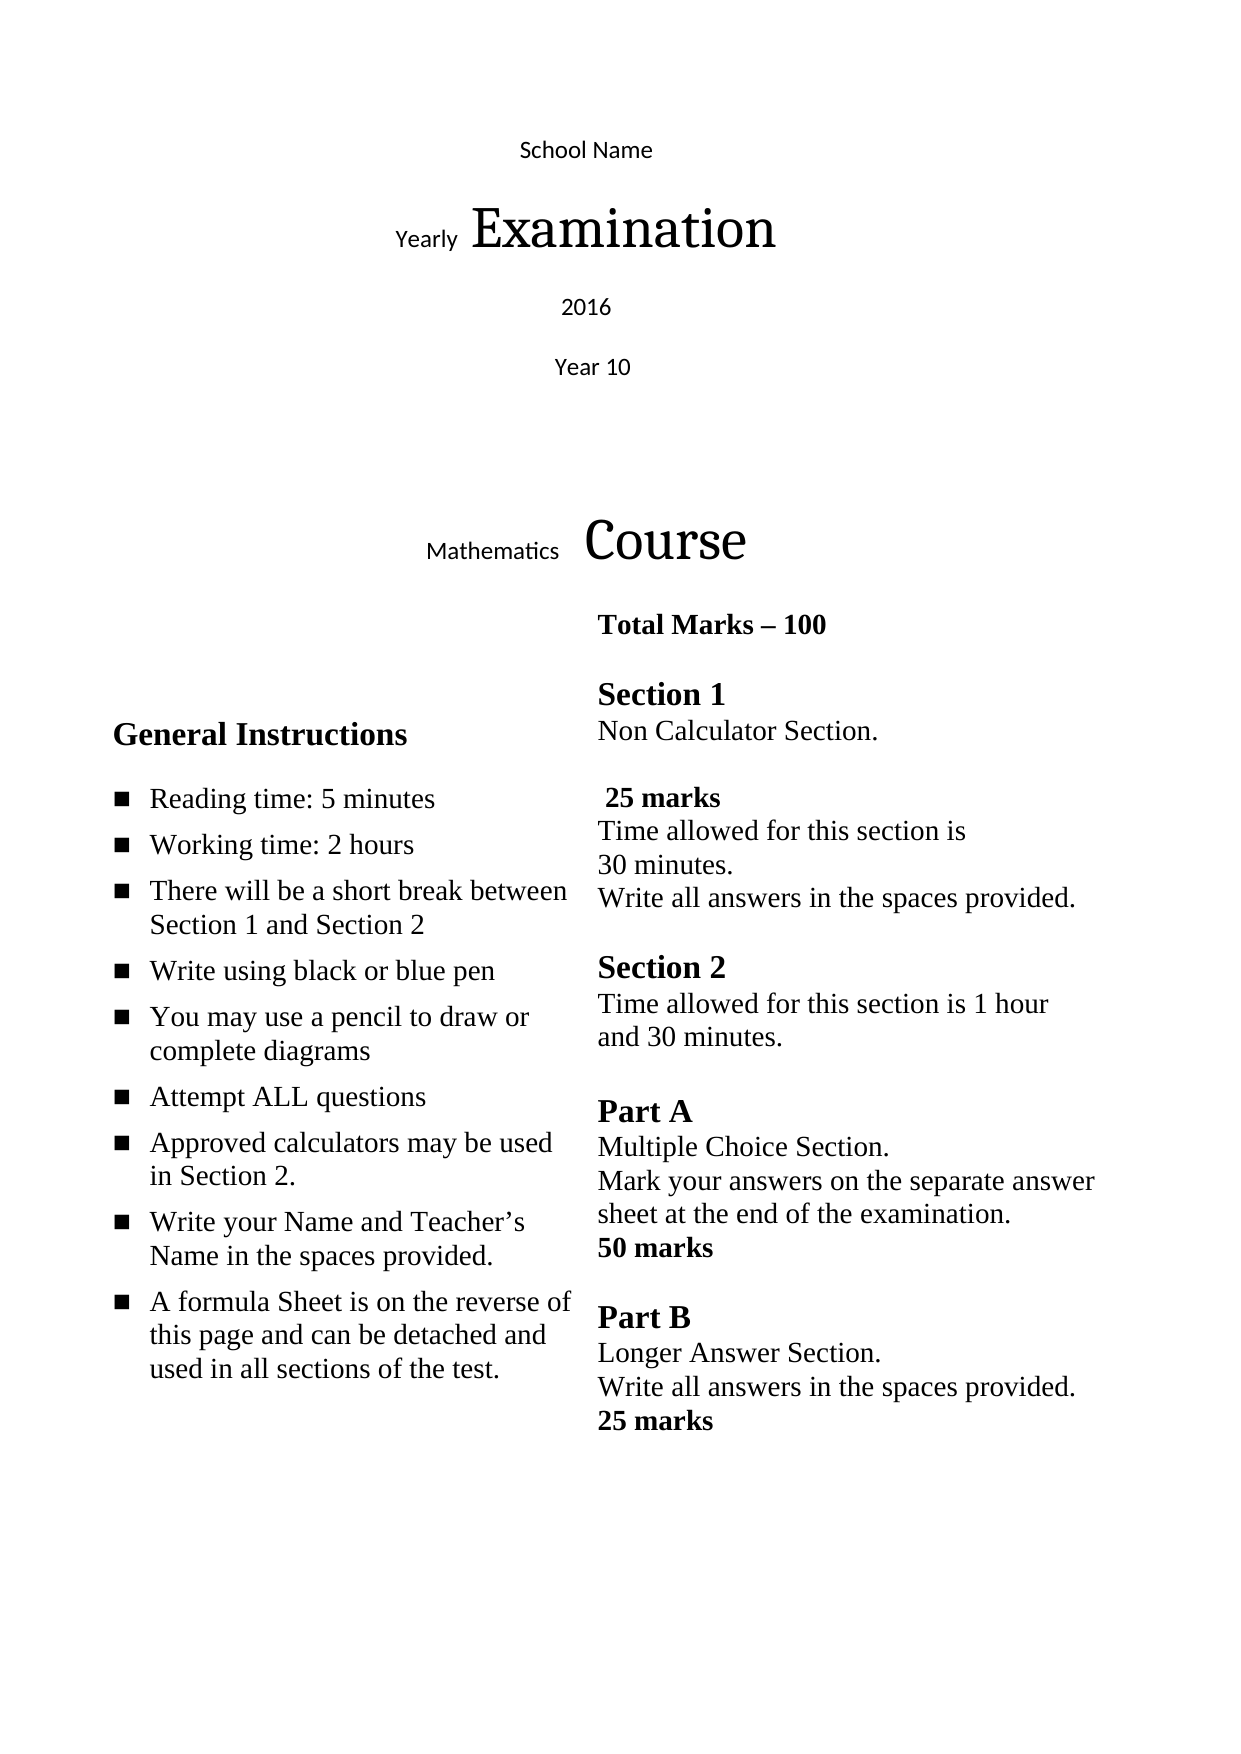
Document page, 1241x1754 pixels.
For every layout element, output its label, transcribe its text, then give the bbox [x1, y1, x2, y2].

table_cell Course [64, 291, 1109, 574]
table_cell Examination [64, 165, 1109, 291]
table_cell General Instructions Reading time: 5 minutes Working time: 2 hours There will be a short break between Section 1 and Section 2 Write using black or blue pen You may use a pencil to draw or complete diagrams Attempt ALL questions Approved calculators may be used in Section 2. Write your Name and Teacher’s Name in the spaces provided. A formula Sheet is on the reverse of this page and can be detached and used in all sections of the test. [64, 574, 586, 1470]
table_header [64, 75, 1109, 165]
table_cell Total Marks – 100 Section 1 Non Calculator Section. 25 marks Time allowed for this section is 30 minutes. Write all answers in the spaces provided. Section 2 Time allowed for this section is 1 hour and 30 minutes. Part A Multiple Choice Section. Mark your answers on the separate answer sheet at the end of the examination. 50 marks Part B Longer Answer Section. Write all answers in the spaces provided. 25 marks [586, 574, 1109, 1470]
